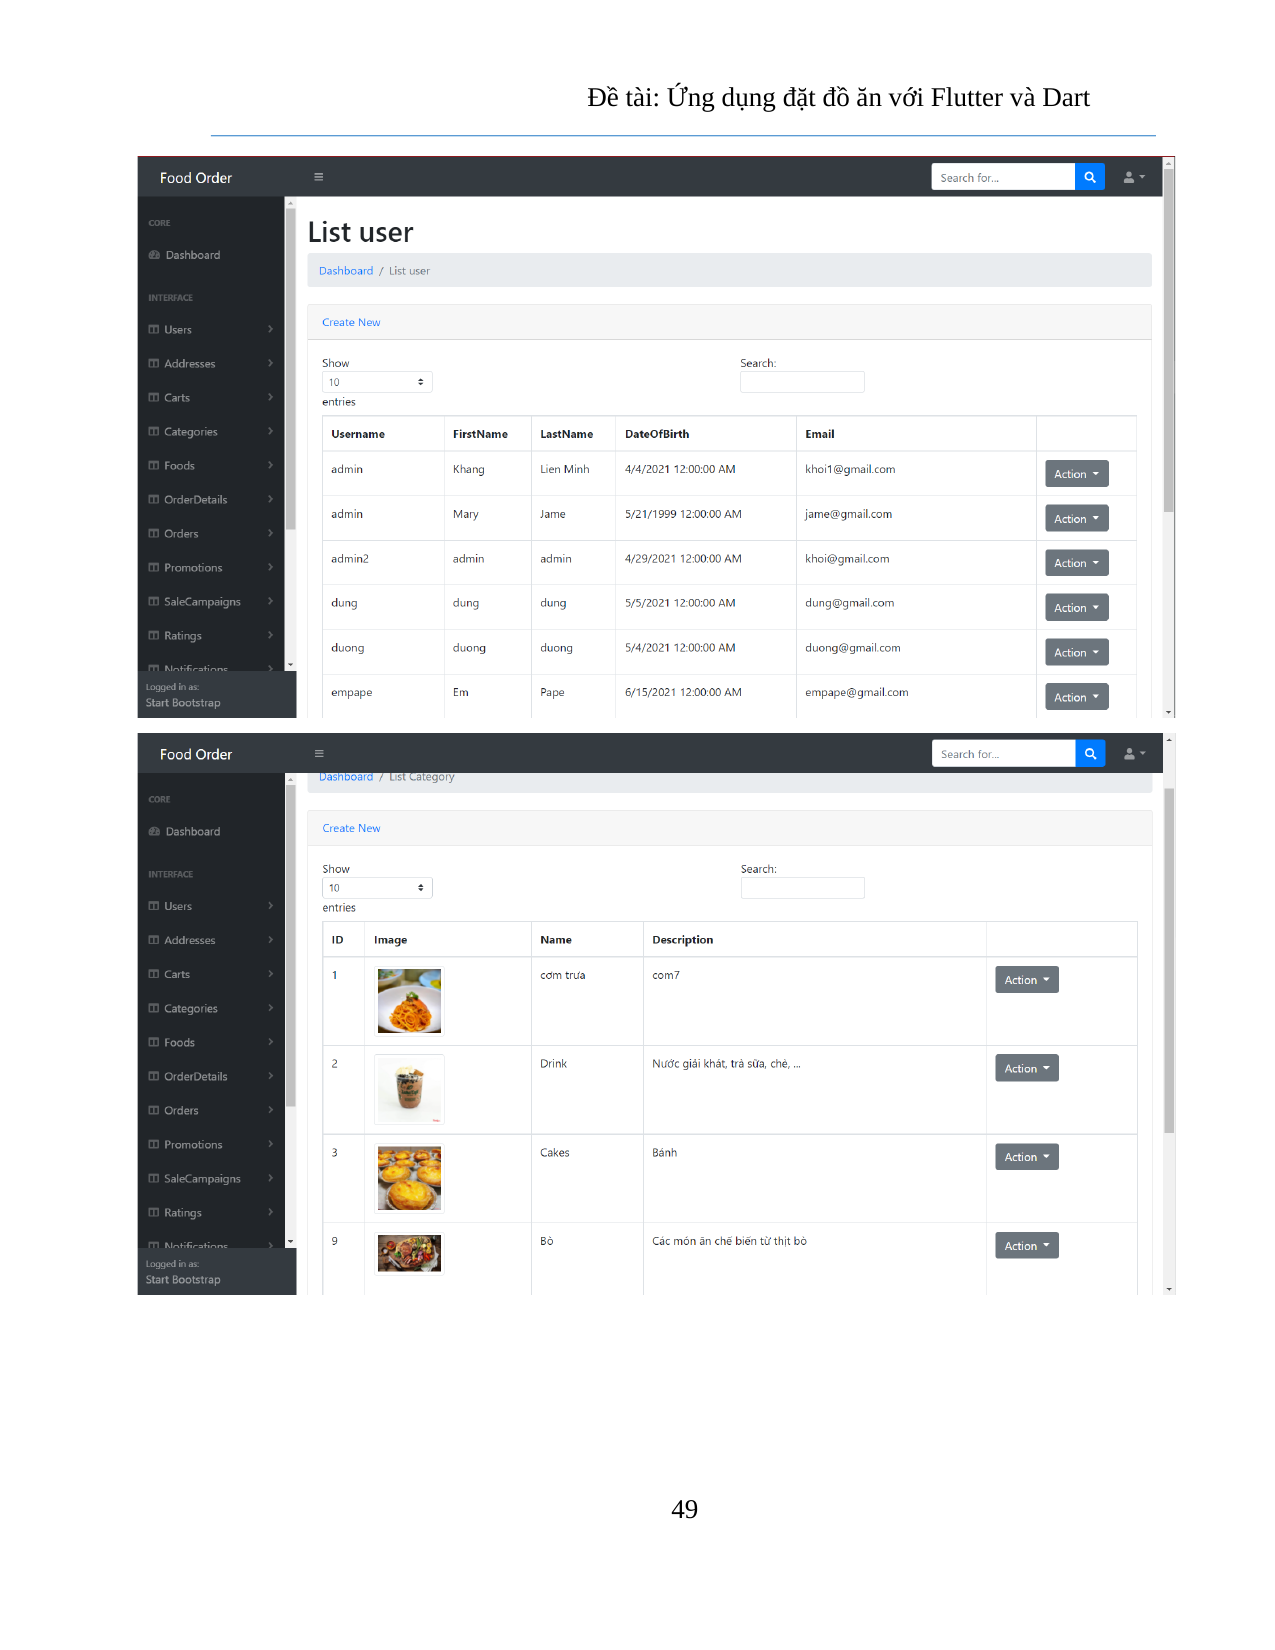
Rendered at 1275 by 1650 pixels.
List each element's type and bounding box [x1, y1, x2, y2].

picture [137, 156, 1175, 718]
picture [137, 733, 1175, 1295]
